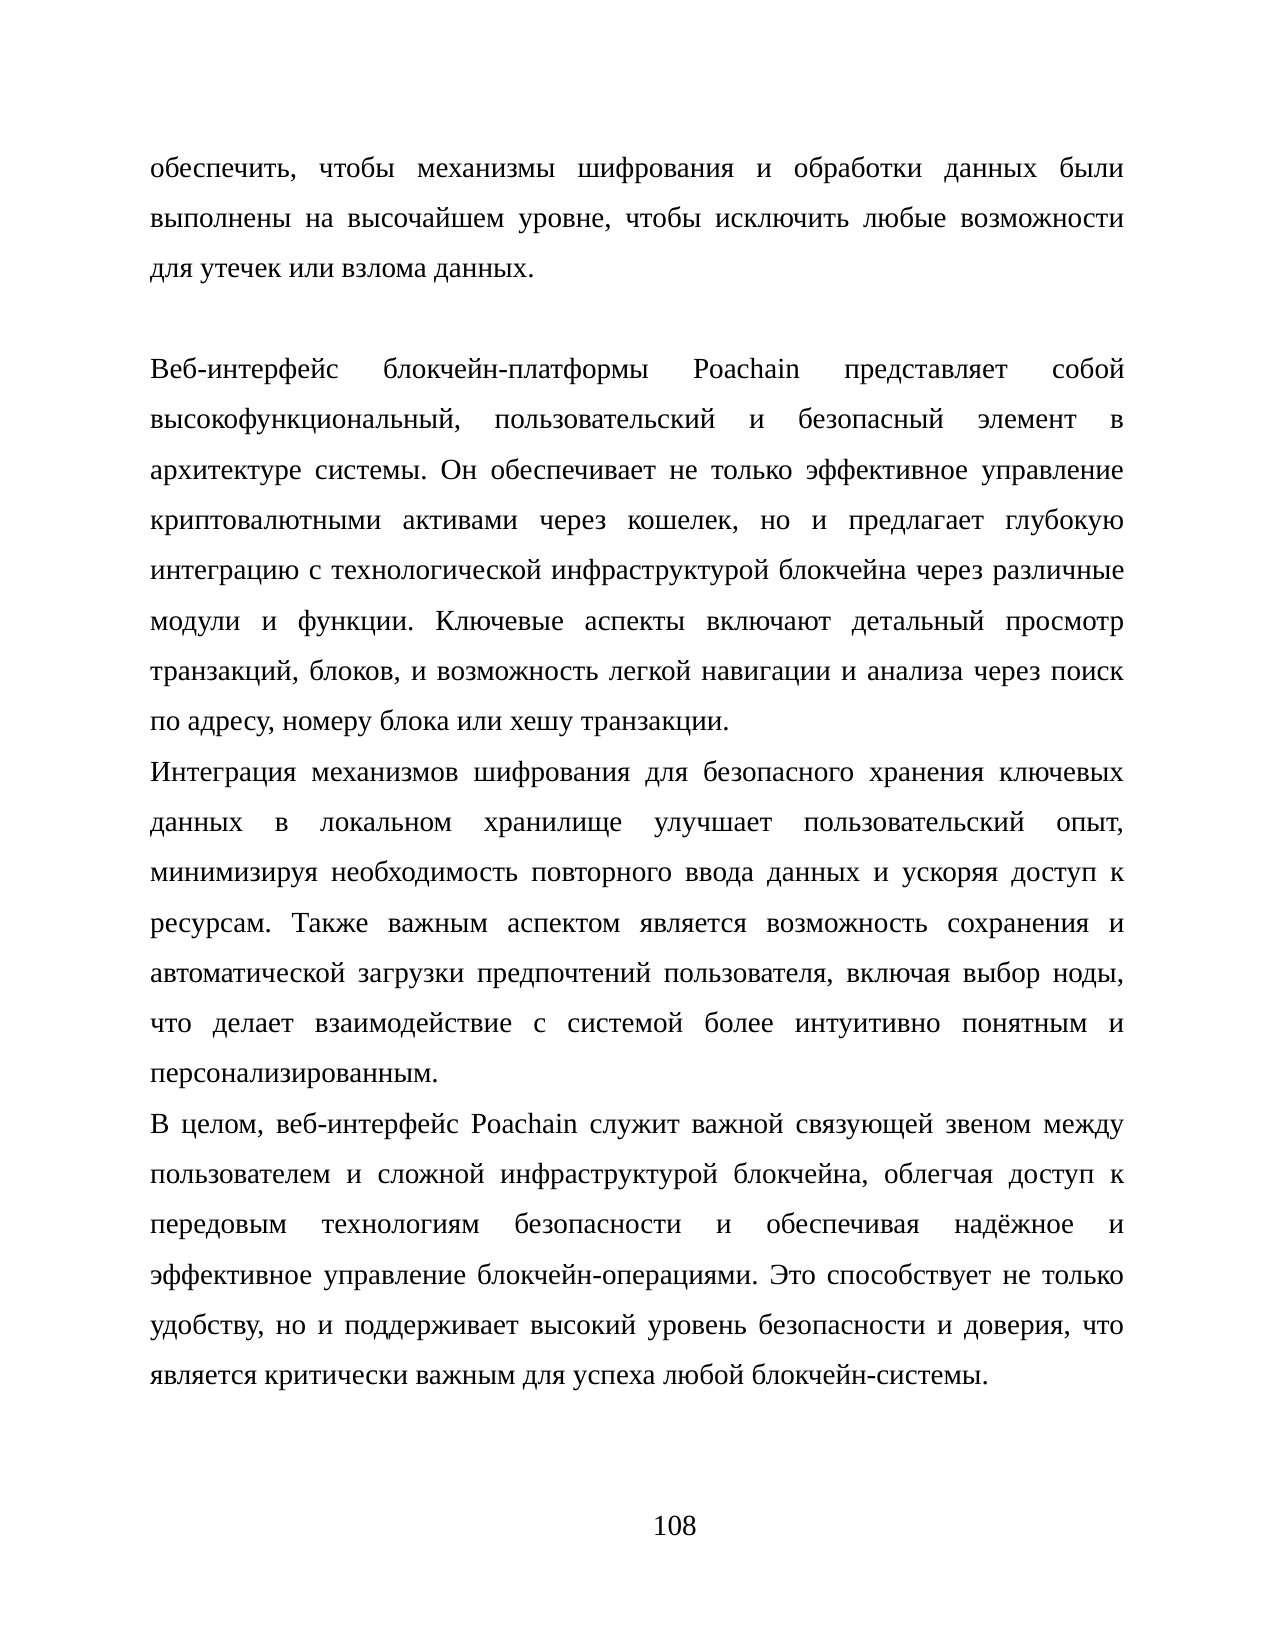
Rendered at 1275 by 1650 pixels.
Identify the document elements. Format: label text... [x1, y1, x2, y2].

text В целом, веб-интерфейс Poachain служит важной связующей звеном между пользователем и сложной инфраструктурой блокчейна, облегчая доступ к передовым технологиям безопасности и обеспечивая надёжное и эффективное управление блокчейн-операциями. Это способствует не только удобству, но и поддерживает высокий уровень безопасности и доверия, что является критически важным для успеха любой блокчейн-системы. [150, 1106, 1125, 1391]
text Интеграция механизмов шифрования для безопасного хранения ключевых данных в локальном хранилище улучшает пользовательский опыт, минимизируя необходимость повторного ввода данных и ускоряя доступ к ресурсам. Также важным аспектом является возможность сохранения и автоматической загрузки предпочтений пользователя, включая выбор ноды, что делает взаимодействие с системой более интуитивно понятным и персонализированным. [150, 754, 1125, 1089]
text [150, 150, 1125, 284]
text Веб-интерфейс блокчейн-платформы Poachain представляет собой высокофункциональный, пользовательский и безопасный элемент в архитектуре системы. Он обеспечивает не только эффективное управление криптовалютными активами через кошелек, но и предлагает глубокую интеграцию с технологической инфраструктурой блокчейна через различные модули и функции. Ключевые аспекты включают детальный просмотр транзакций, блоков, и возможность легкой навигации и анализа через поиск по адресу, номеру блока или хешу транзакции. [150, 351, 1125, 737]
